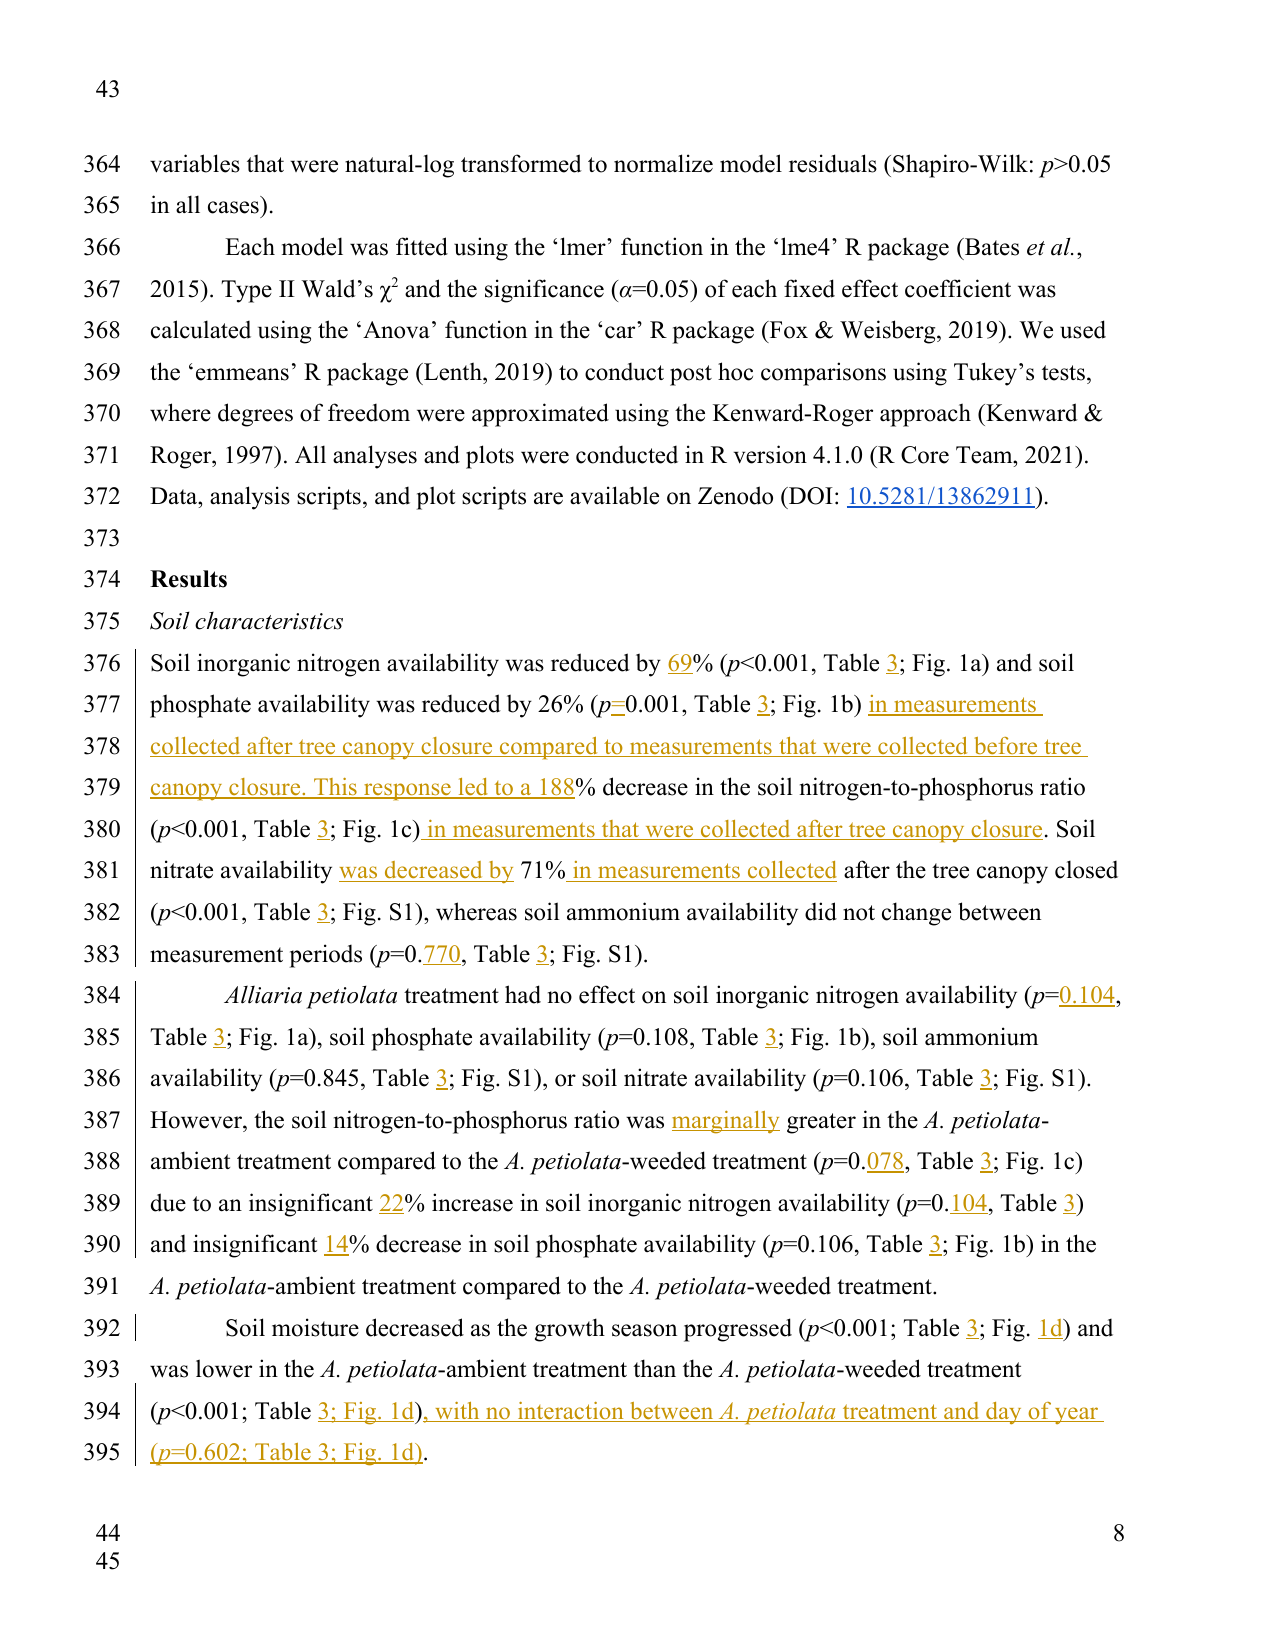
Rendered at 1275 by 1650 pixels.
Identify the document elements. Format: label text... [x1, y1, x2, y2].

text Soil moisture decreased as the growth season progressed (p<0.001; Table ; Fig. ) and was lower in the A. petiolata-ambient treatment than the A. petiolata-weeded treatment (p<0.001; Table ). [150, 1314, 1125, 1466]
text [150, 150, 1125, 219]
text Soil characteristics [150, 607, 1125, 635]
text Alliaria petiolata treatment had no effect on soil inorganic nitrogen availability (p=, Table ; Fig. 1a), soil phosphate availability (p=0.108, Table ; Fig. 1b), soil ammonium availability (p=0.845, Table ; Fig. S1), or soil nitrate availability (p=0.106, Table ; Fig. S1). However, the soil nitrogen-to-phosphorus ratio was greater in the A. petiolata-ambient treatment compared to the A. petiolata-weeded treatment (p=0., Table ; Fig. 1c) due to an insignificant % increase in soil inorganic nitrogen availability (p=0., Table ) and insignificant % decrease in soil phosphate availability (p=0.106, Table ; Fig. 1b) in the A. petiolata-ambient treatment compared to the A. petiolata-weeded treatment. [150, 981, 1125, 1300]
text Soil inorganic nitrogen availability was reduced by % (p<0.001, Table ; Fig. 1a) and soil phosphate availability was reduced by 26% (p0.001, Table ; Fig. 1b) % decrease in the soil nitrogen-to-phosphorus ratio (p<0.001, Table ; Fig. 1c). Soil nitrate availability 71% after the tree canopy closed (p<0.001, Table ; Fig. S1), whereas soil ammonium availability did not change between measurement periods (p=0., Table ; Fig. S1). [150, 649, 1125, 967]
text Each model was fitted using the ‘lmer’ function in the ‘lme4’ R package (Bates et al., 2015). Type II Wald’s χ2 and the significance (α=0.05) of each fixed effect coefficient was calculated using the ‘Anova’ function in the ‘car’ R package . We used the ‘emmeans’ R package to conduct post hoc comparisons using Tukey’s tests, where degrees of freedom were approximated using the Kenward-Roger approach . All analyses and plots were conducted in R version 4.1.0 . Data, analysis scripts, and plot scripts are available on Zenodo (DOI: 10.5281/13862911). [150, 233, 1125, 510]
text Results [150, 566, 1125, 593]
